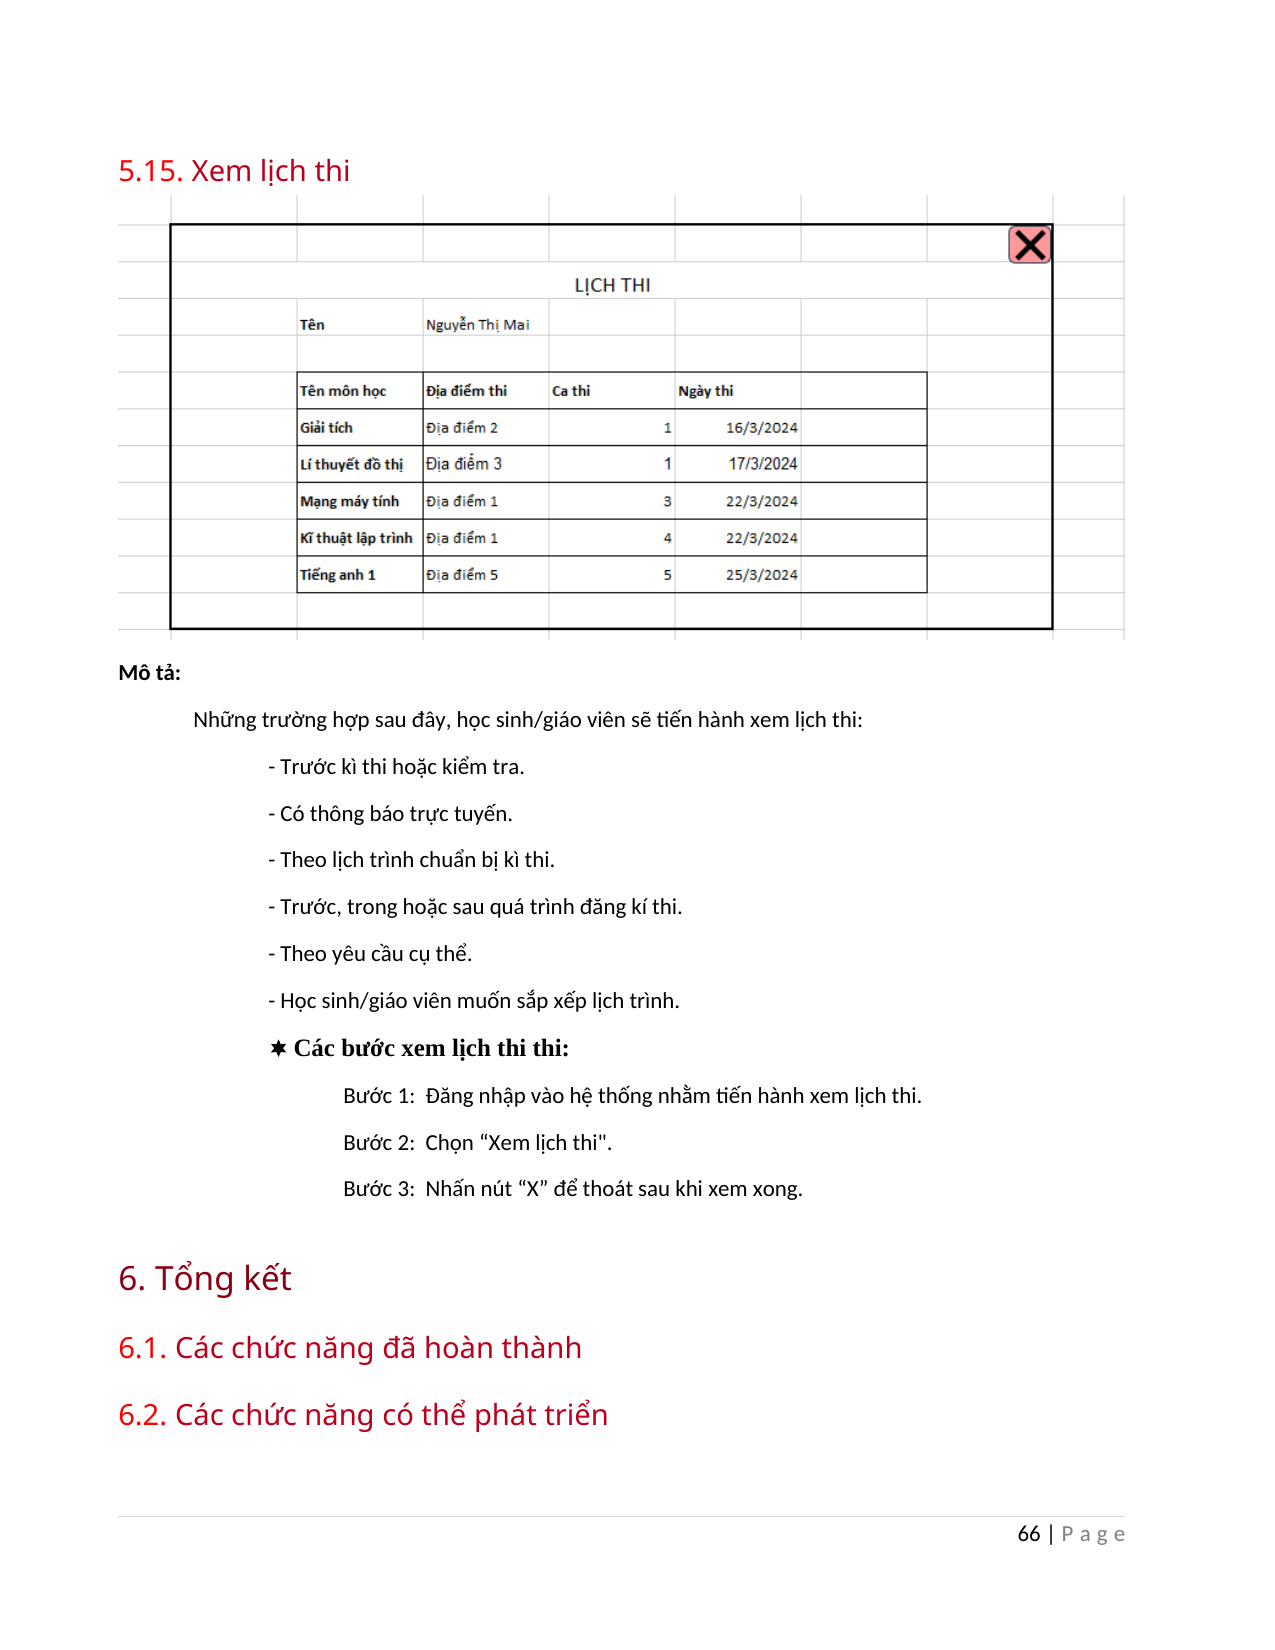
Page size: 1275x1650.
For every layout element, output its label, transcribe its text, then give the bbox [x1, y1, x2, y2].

text Các bước xem lịch thi thi: [193, 1033, 1125, 1062]
text Bước 3: Nhấn nút “X” để thoát sau khi xem xong. [268, 1174, 1125, 1202]
subtitle Các chức năng đã hoàn thành [118, 1328, 1125, 1367]
text - Trước, trong hoặc sau quá trình đăng kí thi. [193, 892, 1125, 920]
text Bước 1: Đăng nhập vào hệ thống nhằm tiến hành xem lịch thi. [268, 1081, 1125, 1109]
text - Trước kì thi hoặc kiểm tra. [193, 752, 1125, 780]
text - Theo lịch trình chuẩn bị kì thi. [193, 846, 1125, 873]
text Những trường hợp sau đây, học sinh/giáo viên sẽ tiến hành xem lịch thi: [118, 705, 1125, 733]
subtitle Tổng kết [118, 1255, 1125, 1300]
picture [118, 195, 1125, 640]
text - Học sinh/giáo viên muốn sắp xếp lịch trình. [193, 986, 1125, 1014]
text Mô tả: [118, 658, 1125, 686]
subtitle Các chức năng có thể phát triển [118, 1394, 1125, 1434]
text Bước 2: Chọn “Xem lịch thi". [268, 1128, 1125, 1156]
text - Theo yêu cầu cụ thể. [193, 939, 1125, 967]
subtitle Xem lịch thi [118, 150, 1125, 190]
text - Có thông báo trực tuyến. [193, 799, 1125, 827]
